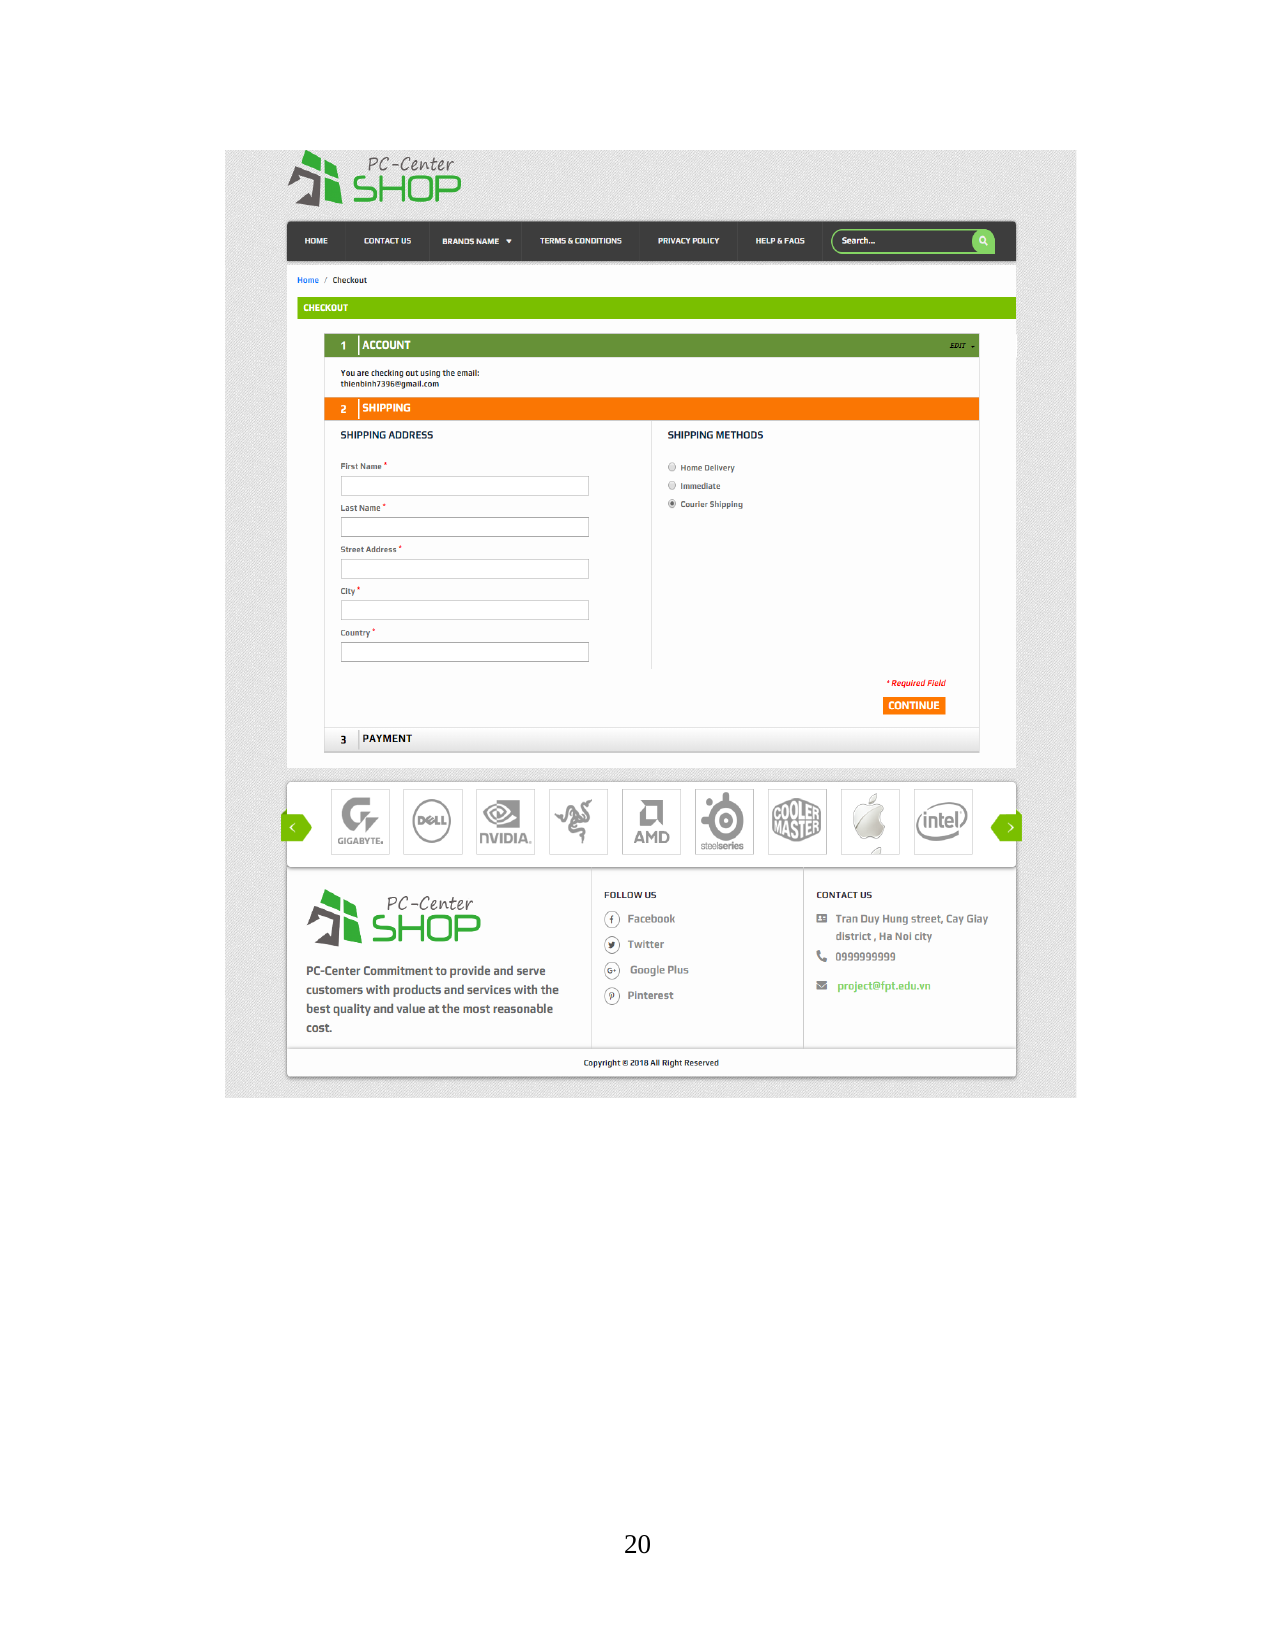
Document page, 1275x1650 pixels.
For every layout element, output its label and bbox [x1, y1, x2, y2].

picture [225, 150, 1077, 1098]
